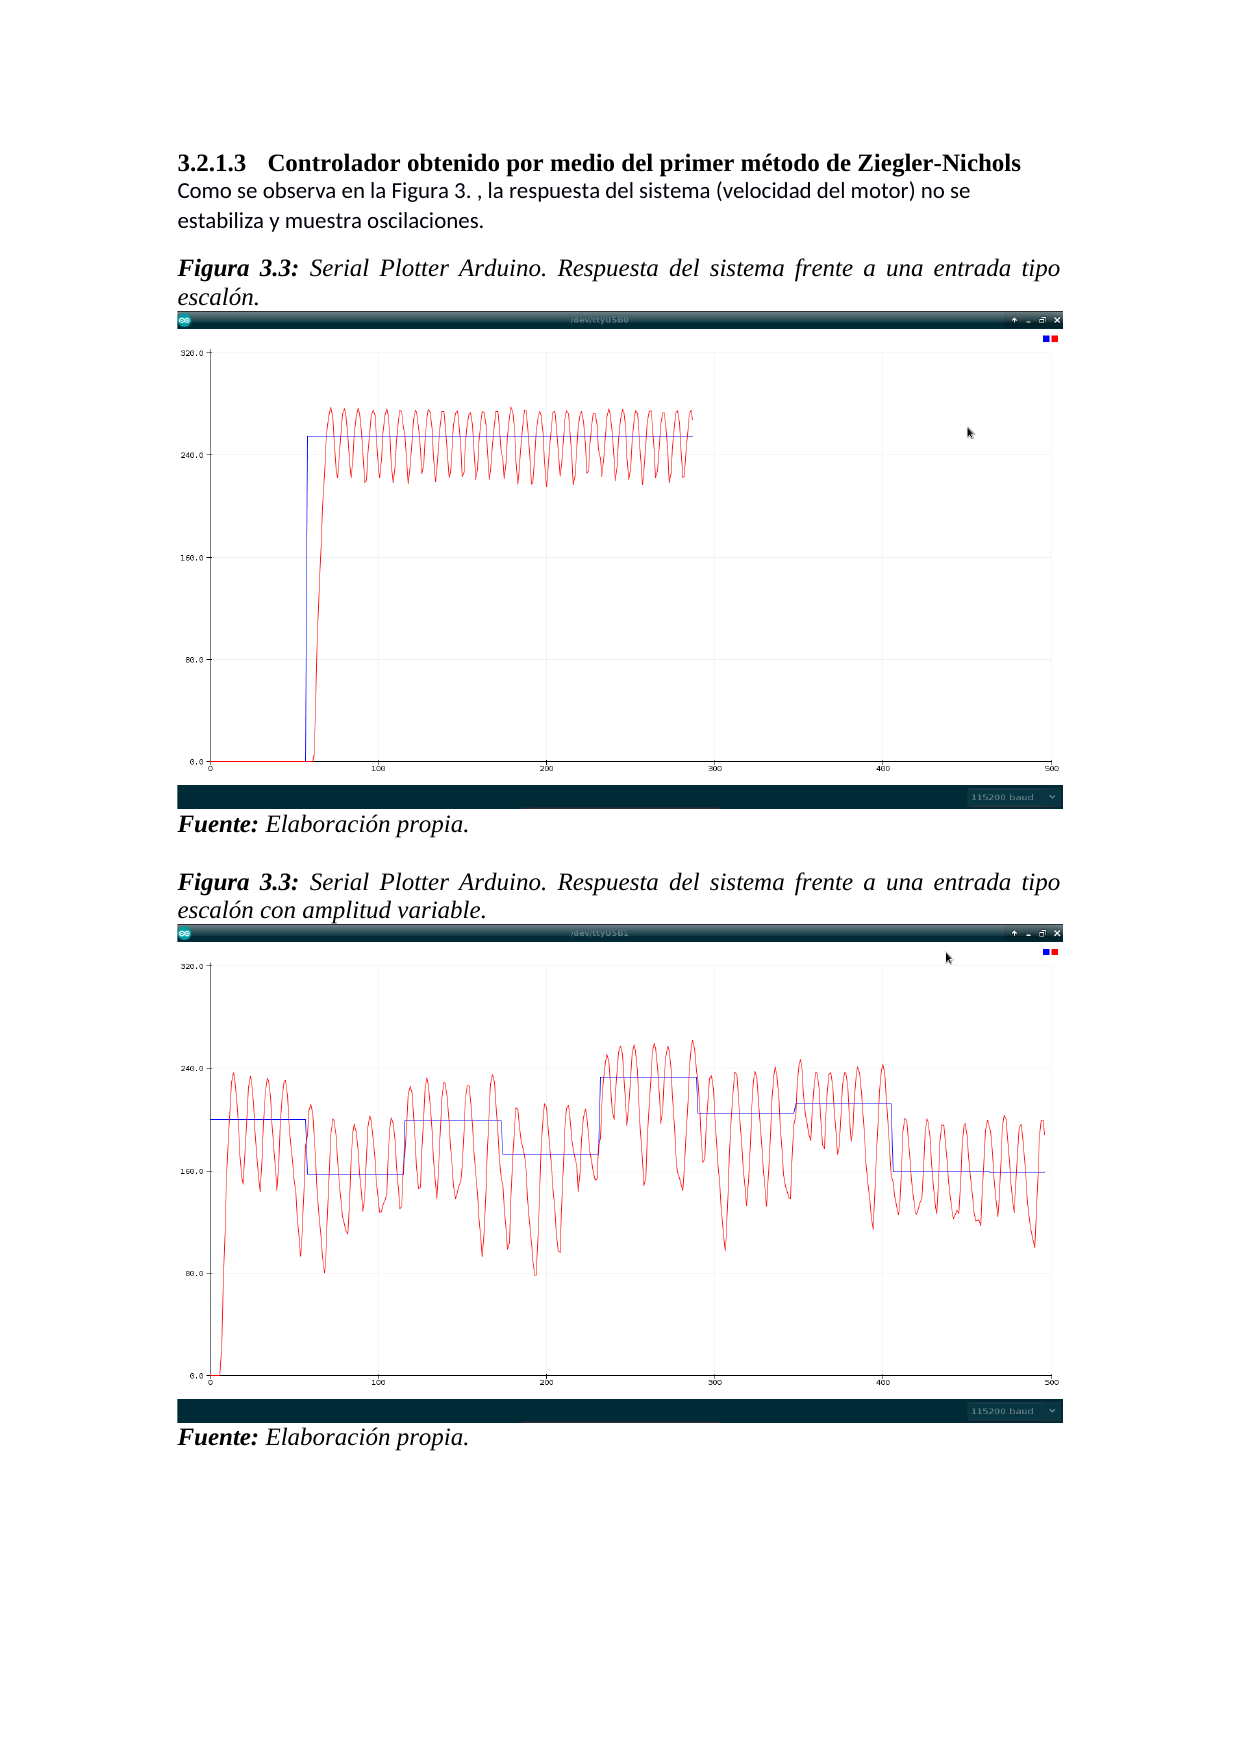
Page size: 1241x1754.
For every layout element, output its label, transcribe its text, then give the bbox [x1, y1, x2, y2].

picture [177, 311, 1063, 327]
picture [177, 330, 1063, 784]
picture [968, 1403, 1060, 1420]
text Figura 3.3: Serial Plotter Arduino. Respuesta del sistema frente a una entrada tipo escalón. [177, 253, 1063, 311]
picture [177, 943, 1063, 1398]
text Como se observa en la Figura 3. , la respuesta del sistema (velocidad del motor) no se estabiliza y muestra oscilaciones. [177, 176, 1063, 234]
text Figura 3.3: Serial Plotter Arduino. Respuesta del sistema frente a una entrada tipo escalón con amplitud variable. [177, 867, 1063, 924]
picture [177, 924, 1063, 940]
text Fuente: Elaboración propia. [177, 809, 1063, 838]
subtitle Controlador obtenido por medio del primer método de Ziegler-Nichols [177, 148, 1063, 176]
text Fuente: Elaboración propia. [177, 1423, 1063, 1451]
picture [968, 789, 1060, 806]
